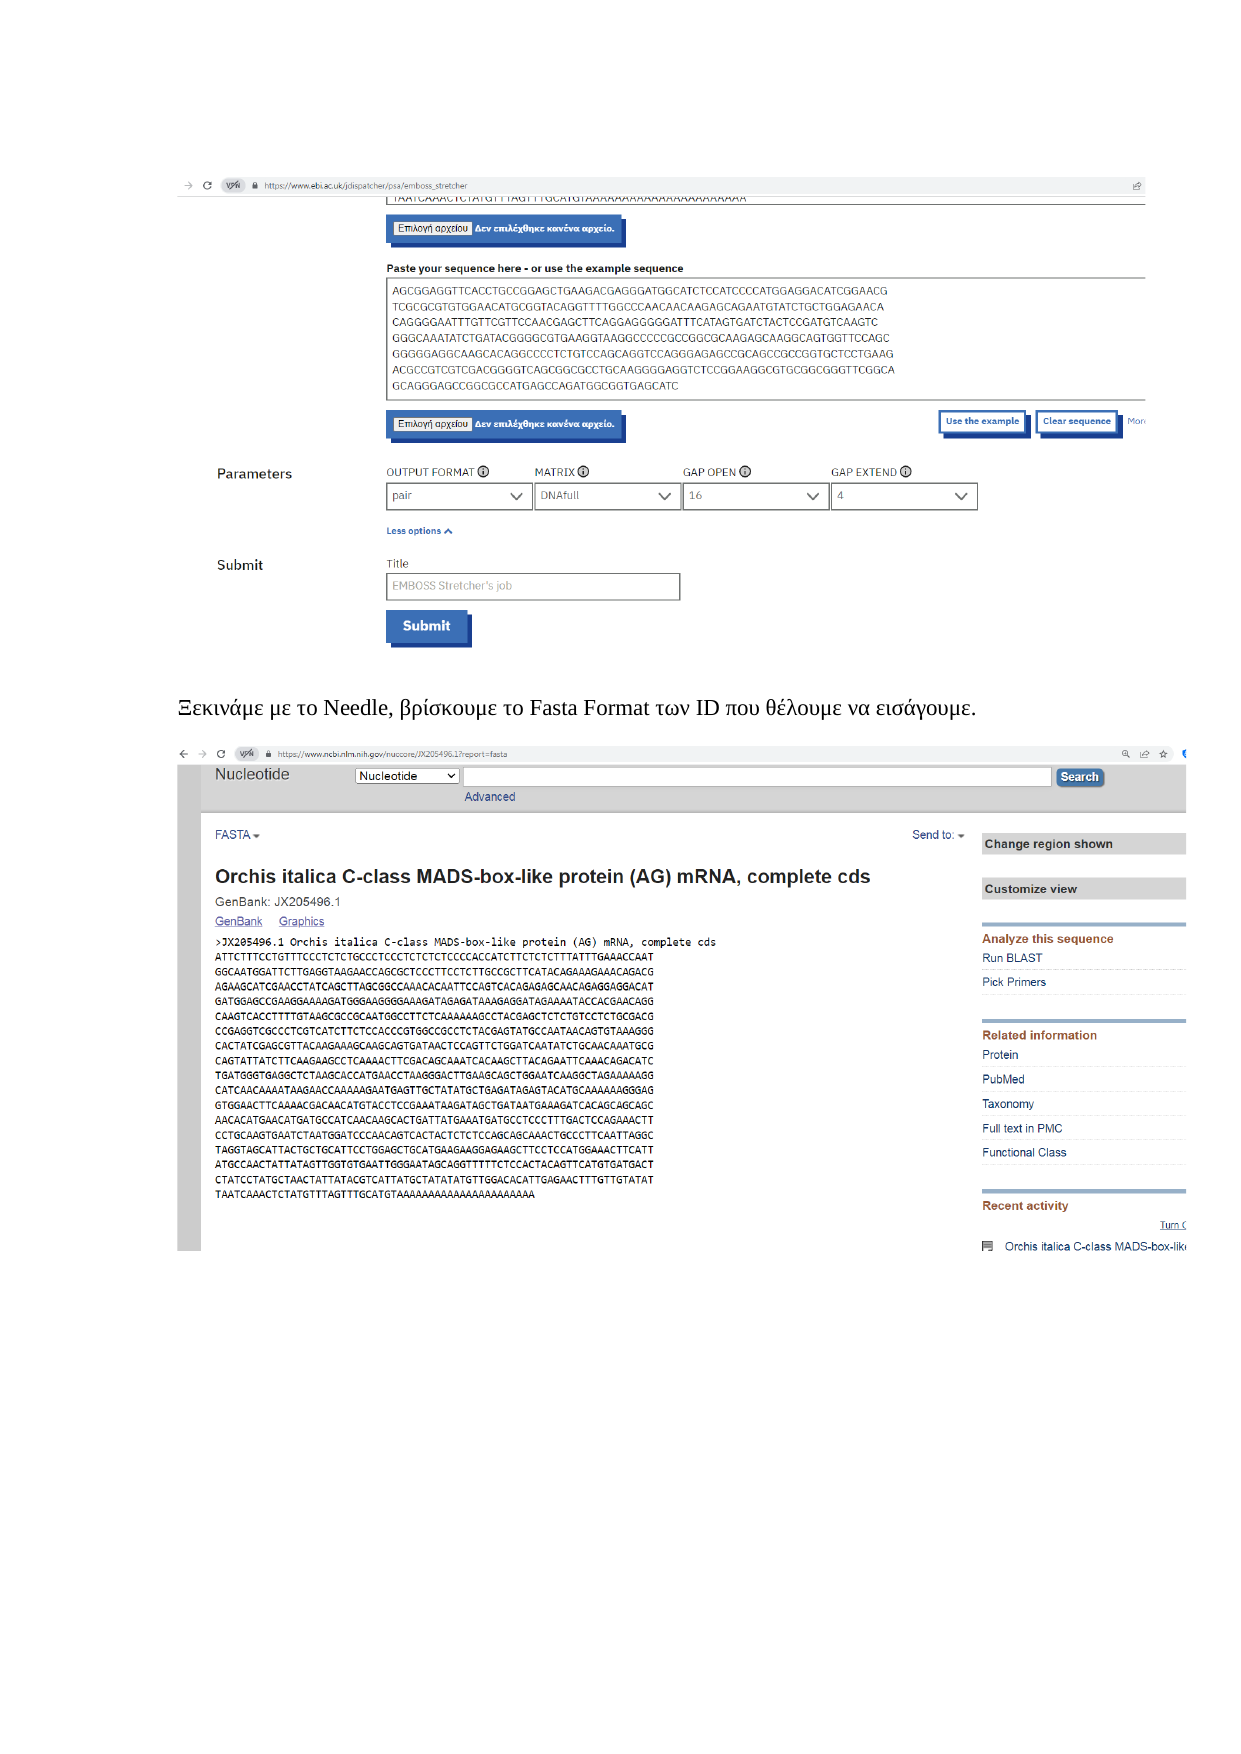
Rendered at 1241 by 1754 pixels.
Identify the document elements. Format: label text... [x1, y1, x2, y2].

picture [177, 177, 1146, 668]
text Ξεκινάμε με το Needle, βρίσκουμε το Fasta Format των ID που θέλουμε να εισάγουμε. [177, 694, 1122, 720]
picture [177, 746, 1187, 1251]
